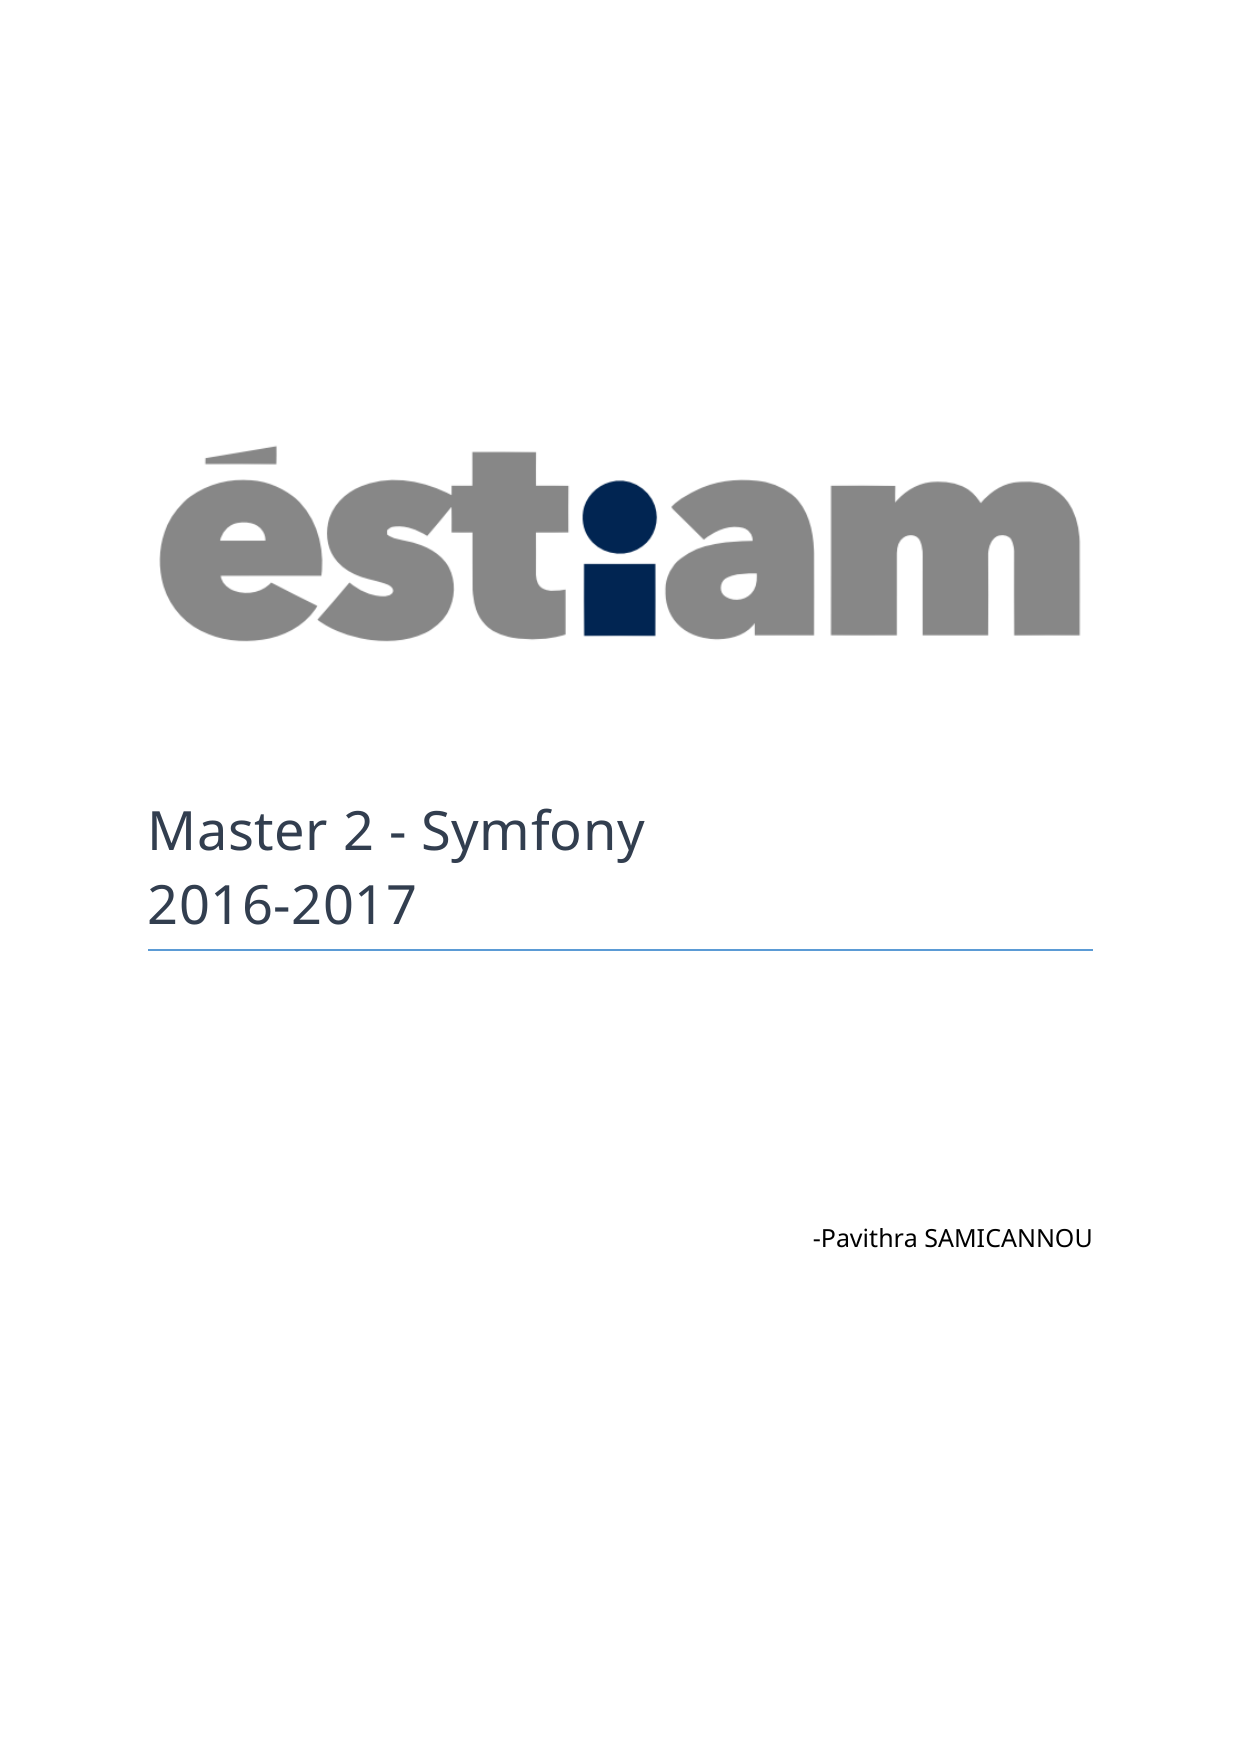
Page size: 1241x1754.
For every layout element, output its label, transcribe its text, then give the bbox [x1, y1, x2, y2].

title 2016-2017 [148, 867, 1093, 949]
title Master 2 - Symfony [148, 793, 1093, 867]
text -Pavithra SAMICANNOU [148, 1220, 1093, 1254]
